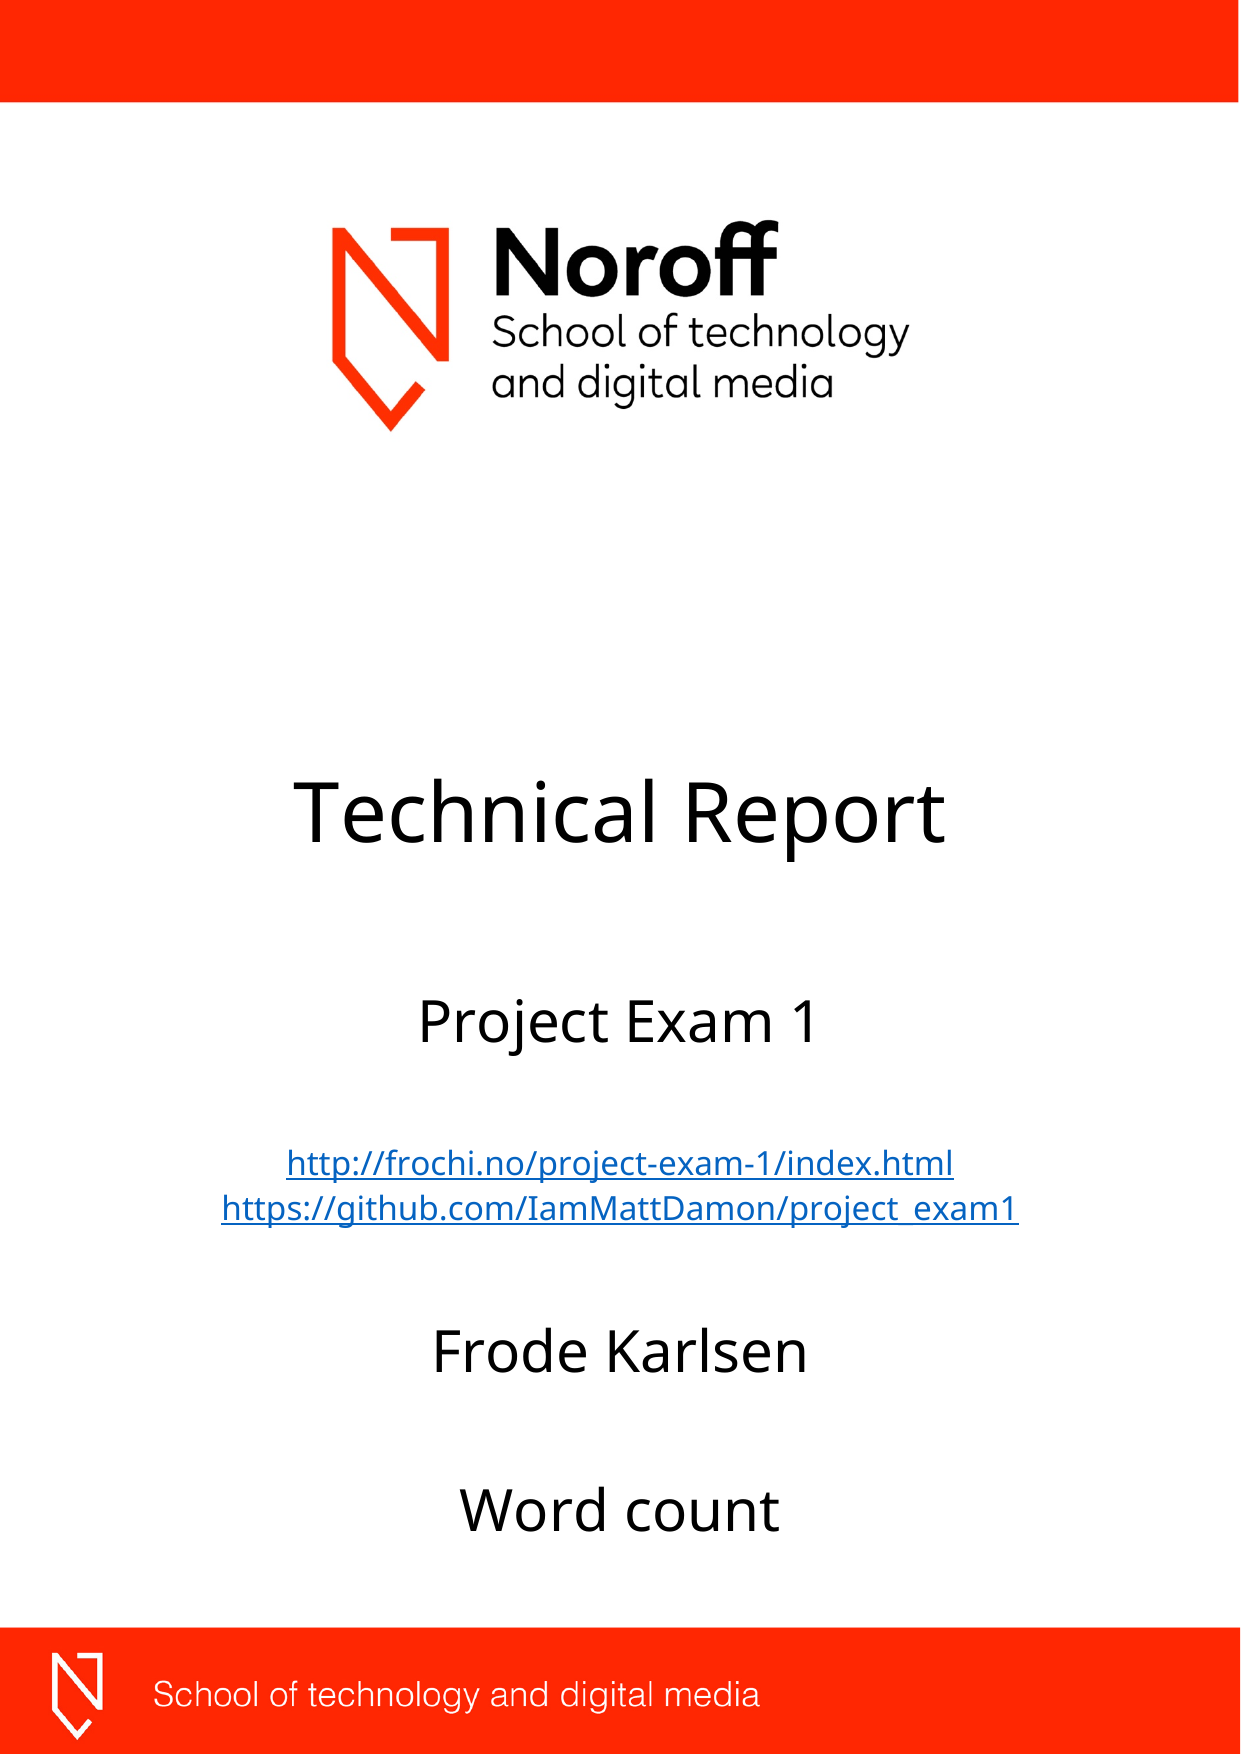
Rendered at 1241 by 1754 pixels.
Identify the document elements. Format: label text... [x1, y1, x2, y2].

text https://github.com/IamMattDamon/project_exam1 [150, 1185, 1090, 1230]
text Technical Report [150, 753, 1090, 867]
text http://frochi.no/project-exam-1/index.html [150, 1139, 1090, 1185]
text Word count [150, 1468, 1090, 1548]
picture [0, 1618, 1241, 1754]
text Project Exam 1 [150, 980, 1090, 1060]
text Frode Karlsen [150, 1309, 1090, 1389]
picture [0, 0, 1238, 468]
